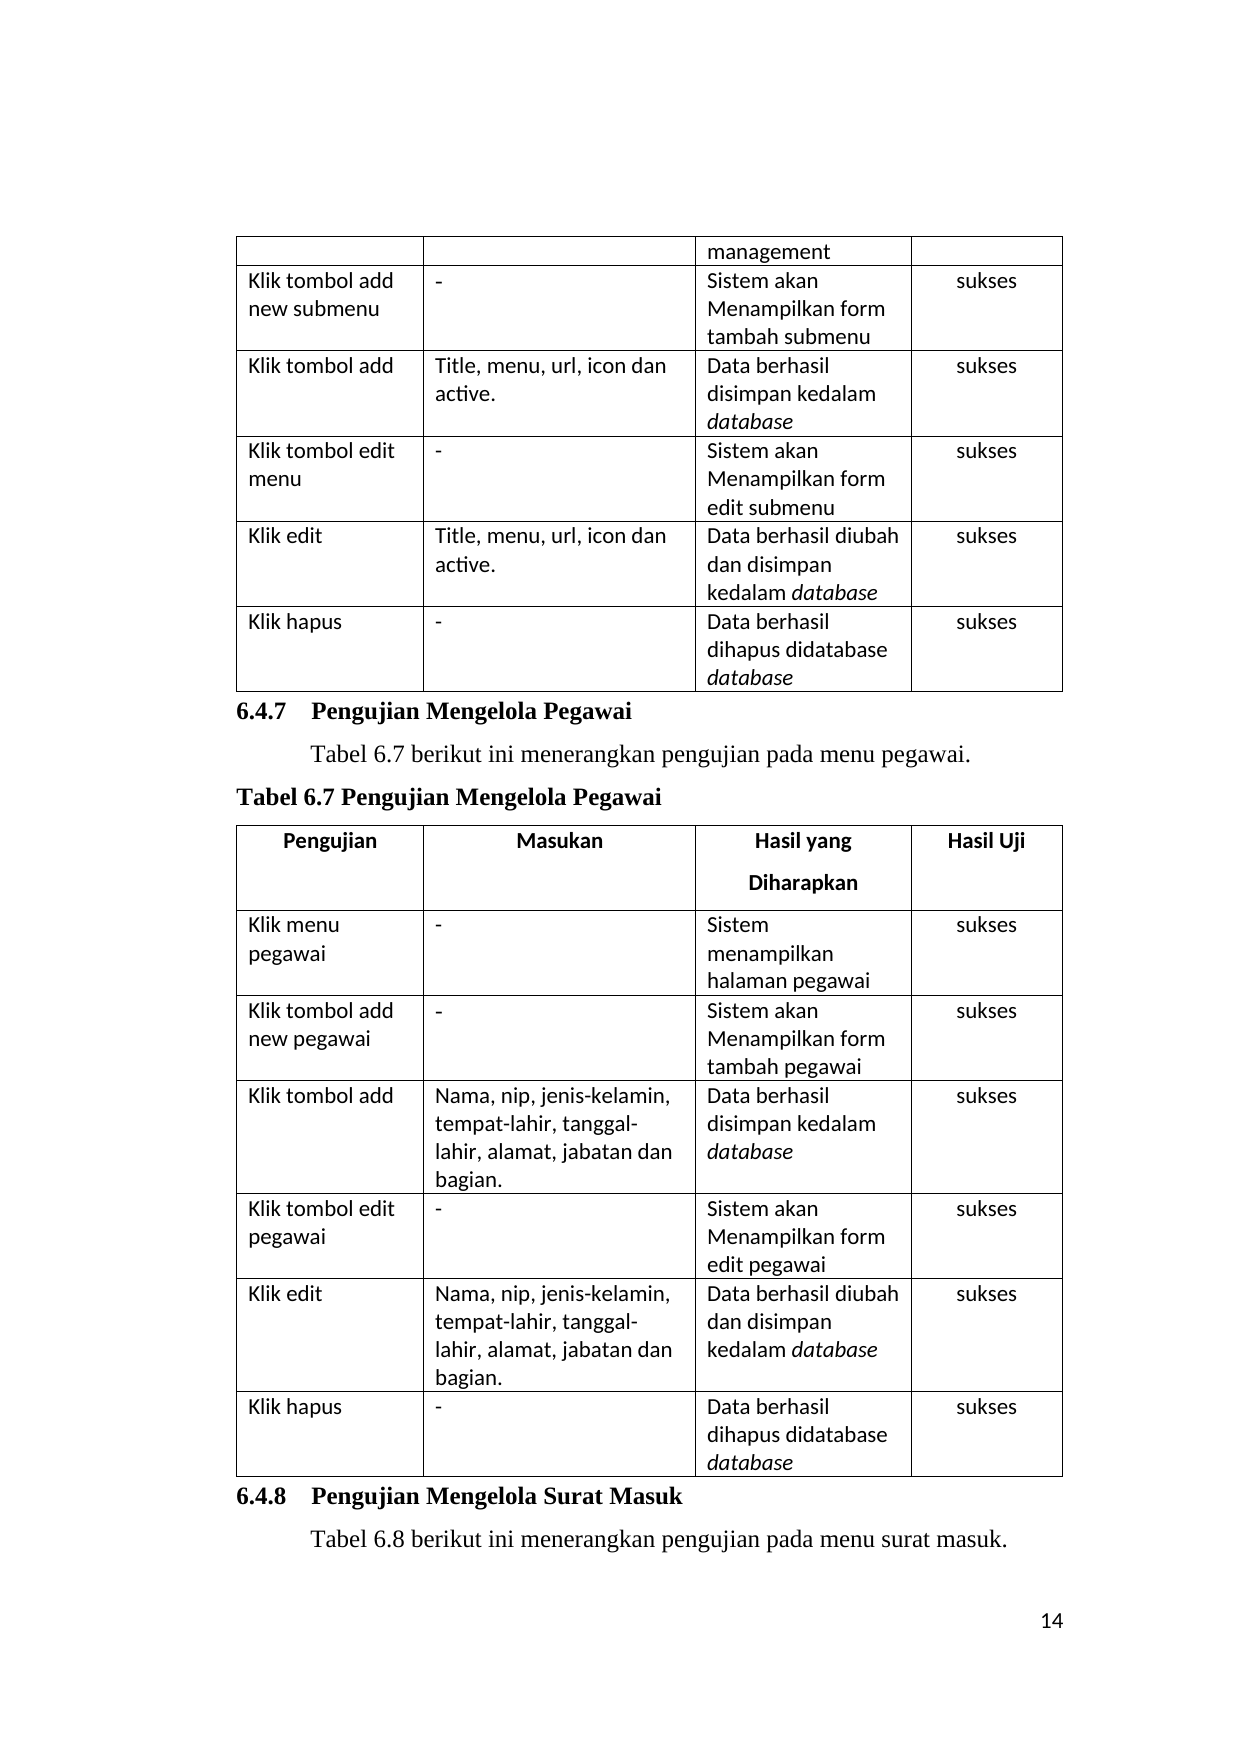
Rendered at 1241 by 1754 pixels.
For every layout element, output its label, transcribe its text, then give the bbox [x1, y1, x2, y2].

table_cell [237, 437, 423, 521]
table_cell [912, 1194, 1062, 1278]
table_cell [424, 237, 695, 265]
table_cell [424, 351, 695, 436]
text Tabel 6.7 berikut ini menerangkan pengujian pada menu pegawai. [236, 739, 1063, 768]
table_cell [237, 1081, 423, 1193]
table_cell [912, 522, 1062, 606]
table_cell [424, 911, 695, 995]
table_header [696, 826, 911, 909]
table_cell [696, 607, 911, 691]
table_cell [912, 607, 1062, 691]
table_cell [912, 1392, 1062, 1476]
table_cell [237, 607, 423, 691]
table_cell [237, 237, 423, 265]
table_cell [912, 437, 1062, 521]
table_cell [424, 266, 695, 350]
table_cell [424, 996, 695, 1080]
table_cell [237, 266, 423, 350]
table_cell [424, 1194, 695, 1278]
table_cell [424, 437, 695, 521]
text Tabel 6.8 berikut ini menerangkan pengujian pada menu surat masuk. [236, 1524, 1063, 1553]
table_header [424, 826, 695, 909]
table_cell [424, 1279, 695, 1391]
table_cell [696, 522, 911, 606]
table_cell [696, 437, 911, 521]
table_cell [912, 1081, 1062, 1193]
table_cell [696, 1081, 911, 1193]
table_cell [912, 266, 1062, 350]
text Tabel 6.7 Pengujian Mengelola Pegawai [236, 782, 1063, 811]
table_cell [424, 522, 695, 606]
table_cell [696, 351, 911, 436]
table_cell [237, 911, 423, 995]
subtitle Pengujian Mengelola Surat Masuk [236, 1481, 1063, 1510]
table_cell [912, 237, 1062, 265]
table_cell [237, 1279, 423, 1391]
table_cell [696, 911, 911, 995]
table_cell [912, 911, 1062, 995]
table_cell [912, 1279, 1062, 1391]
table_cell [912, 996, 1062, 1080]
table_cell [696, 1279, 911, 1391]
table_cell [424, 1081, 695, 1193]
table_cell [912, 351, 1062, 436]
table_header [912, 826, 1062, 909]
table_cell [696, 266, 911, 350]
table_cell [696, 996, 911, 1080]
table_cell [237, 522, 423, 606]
subtitle Pengujian Mengelola Pegawai [236, 696, 1063, 725]
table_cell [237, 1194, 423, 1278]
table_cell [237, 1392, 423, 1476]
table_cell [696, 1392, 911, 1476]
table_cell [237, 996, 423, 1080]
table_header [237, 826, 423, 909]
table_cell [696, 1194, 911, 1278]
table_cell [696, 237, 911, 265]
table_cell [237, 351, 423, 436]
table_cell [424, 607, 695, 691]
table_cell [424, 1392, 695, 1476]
